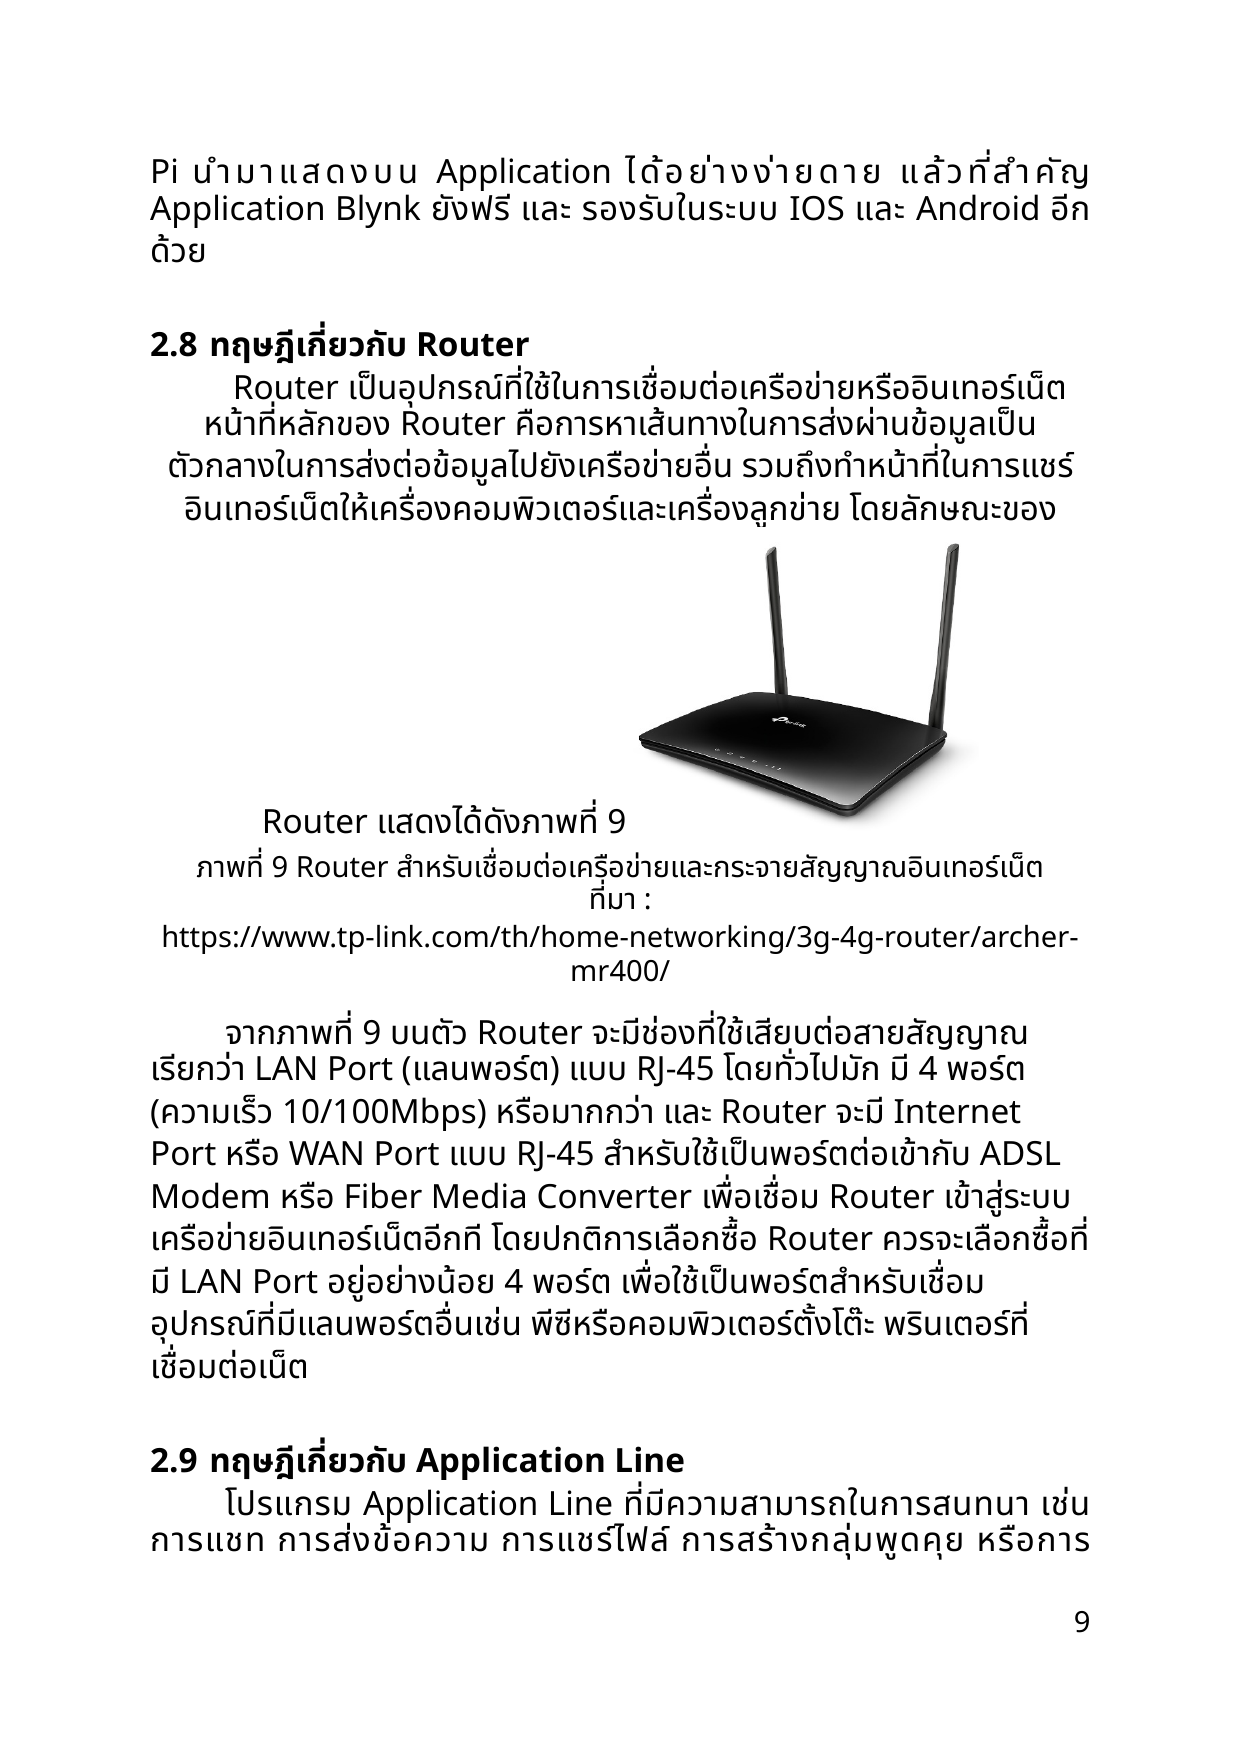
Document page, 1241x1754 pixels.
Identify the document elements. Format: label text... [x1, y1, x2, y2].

picture [626, 527, 979, 834]
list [150, 1481, 1090, 1566]
list ทฤษฎีเกี่ยวกับ Application Line [150, 1439, 1090, 1481]
text ภาพที่ 9 Router สำหรับเชื่อมต่อเครือข่ายและกระจายสัญญาณอินเทอร์เน็ต ที่มา : https://www.tp-link.com/th/home-networking/3g-4g-router/archer-mr400/ [150, 848, 1090, 989]
list Router เป็นอุปกรณ์ที่ใช้ในการเชื่อมต่อเครือข่ายหรืออินเทอร์เน็ต หน้าที่หลักของ Router คือการหาเส้นทางในการส่งผ่านข้อมูลเป็นตัวกลางในการส่งต่อข้อมูลไปยังเครือข่ายอื่น รวมถึงทำหน้าที่ในการแชร์ อินเทอร์เน็ตให้เครื่องคอมพิวเตอร์และเครื่องลูกข่าย โดยลักษณะของ Router แสดงได้ดังภาพที่ 9 [150, 365, 1090, 848]
list ทฤษฎีเกี่ยวกับ Router [150, 323, 1090, 365]
text จากภาพที่ 9 บนตัว Router จะมีช่องที่ใช้เสียบต่อสายสัญญาณเรียกว่า LAN Port (แลนพอร์ต) แบบ RJ-45 โดยทั่วไปมัก มี 4 พอร์ต (ความเร็ว 10/100Mbps) หรือมากกว่า และ Router จะมี Internet Port หรือ WAN Port แบบ RJ-45 สำหรับใช้เป็นพอร์ตต่อเข้ากับ ADSL Modem หรือ Fiber Media Converter เพื่อเชื่อม Router เข้าสู่ระบบเครือข่ายอินเทอร์เน็ตอีกที โดยปกติการเลือกซื้อ Router ควรจะเลือกซื้อที่มี LAN Port อยู่อย่างน้อย 4 พอร์ต เพื่อใช้เป็นพอร์ตสำหรับเชื่อมอุปกรณ์ที่มีแลนพอร์ตอื่นเช่น พีซีหรือคอมพิวเตอร์ตั้งโต๊ะ พรินเตอร์ที่เชื่อมต่อเน็ต [150, 1010, 1090, 1393]
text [150, 150, 1090, 277]
